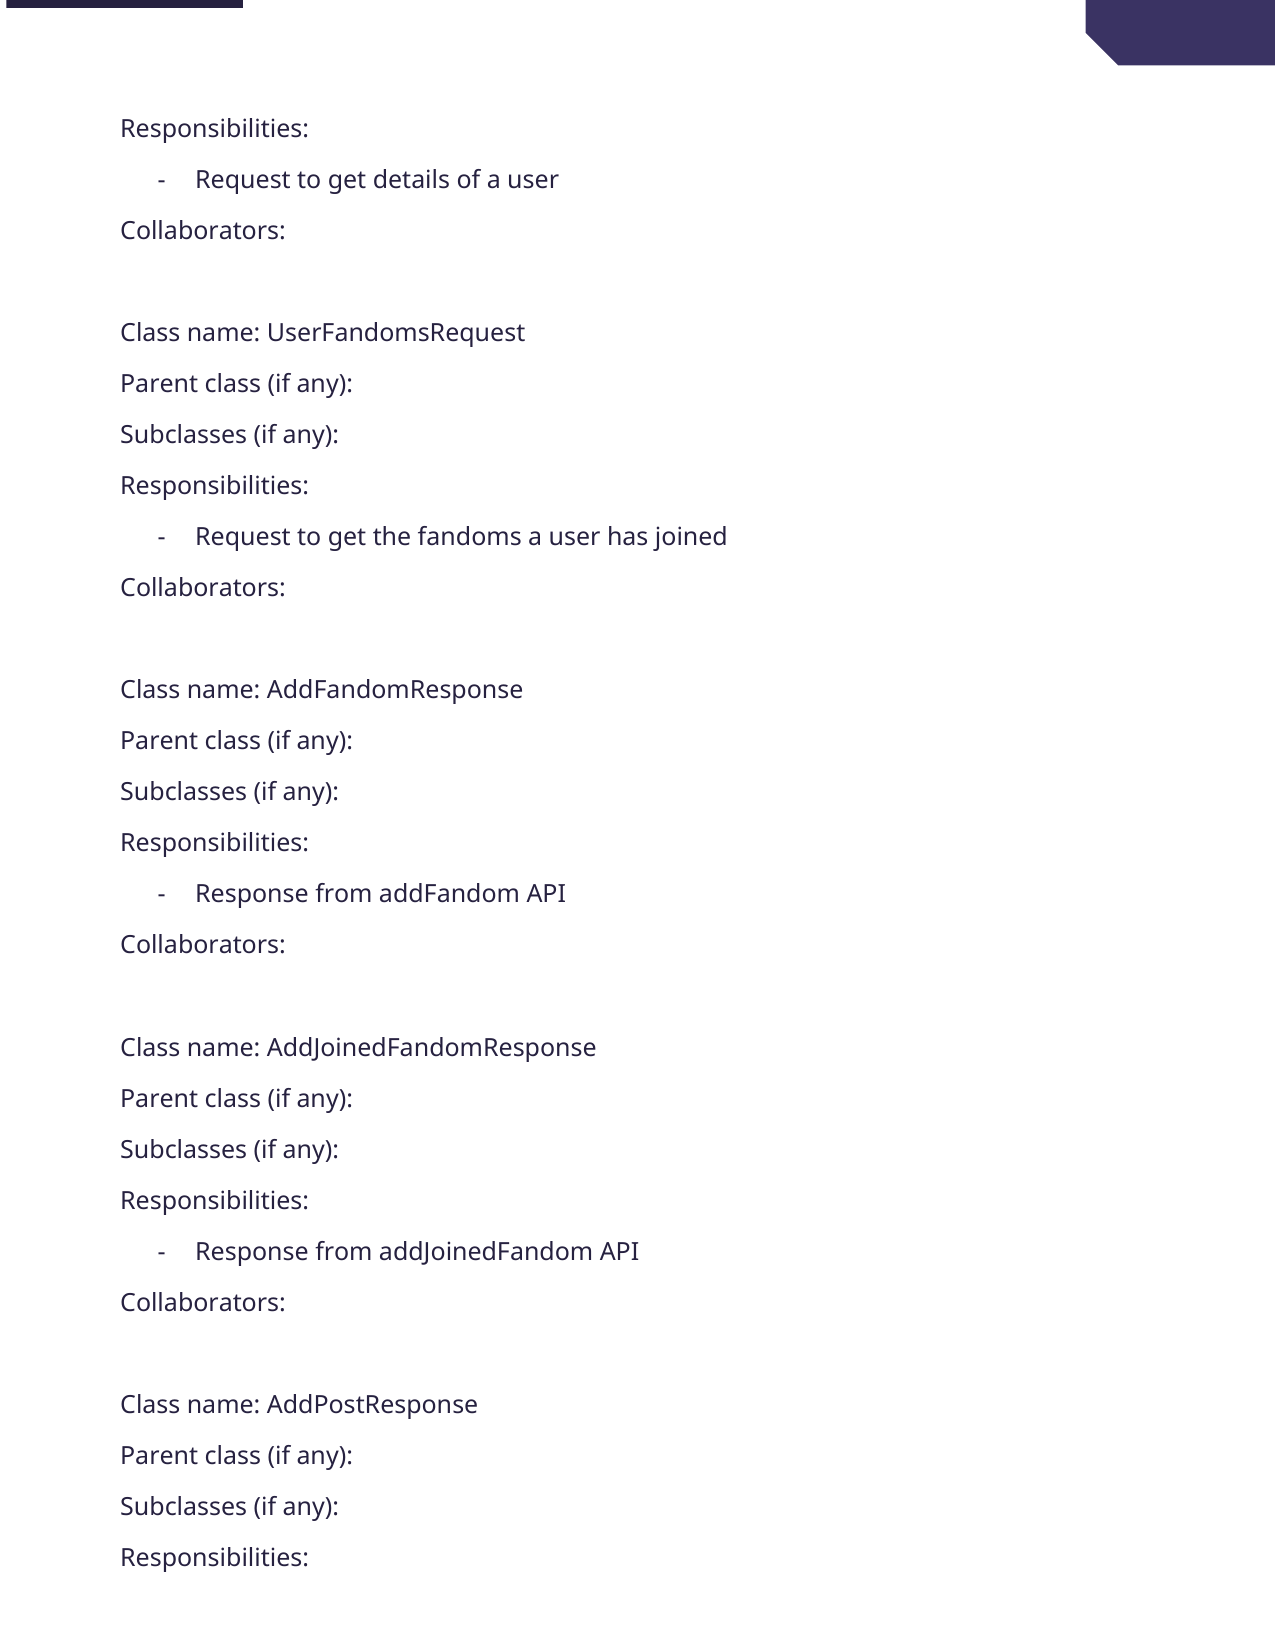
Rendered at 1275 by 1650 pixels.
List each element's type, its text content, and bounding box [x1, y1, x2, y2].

text Parent class (if any): [120, 1080, 1155, 1114]
text Responsibilities: [120, 1539, 1155, 1574]
text Class name: UserFandomsRequest [120, 314, 1155, 349]
list Request to get details of a user [157, 161, 1155, 196]
list Request to get the fandoms a user has joined [157, 519, 1155, 553]
text Collaborators: [120, 212, 1155, 247]
text Collaborators: [120, 570, 1155, 604]
text Class name: AddPostResponse [120, 1386, 1155, 1421]
text Collaborators: [120, 1284, 1155, 1318]
text Subclasses (if any): [120, 417, 1155, 451]
text Class name: AddJoinedFandomResponse [120, 1029, 1155, 1063]
text Responsibilities: [120, 110, 1155, 144]
text Subclasses (if any): [120, 1131, 1155, 1165]
text Class name: AddFandomResponse [120, 672, 1155, 706]
text Parent class (if any): [120, 366, 1155, 400]
text Parent class (if any): [120, 723, 1155, 757]
text Responsibilities: [120, 468, 1155, 502]
list Response from addFandom API [157, 876, 1155, 910]
text Collaborators: [120, 927, 1155, 961]
text Parent class (if any): [120, 1437, 1155, 1472]
list Response from addJoinedFandom API [157, 1233, 1155, 1267]
text Subclasses (if any): [120, 774, 1155, 808]
text Responsibilities: [120, 825, 1155, 859]
text Subclasses (if any): [120, 1488, 1155, 1523]
text Responsibilities: [120, 1182, 1155, 1216]
